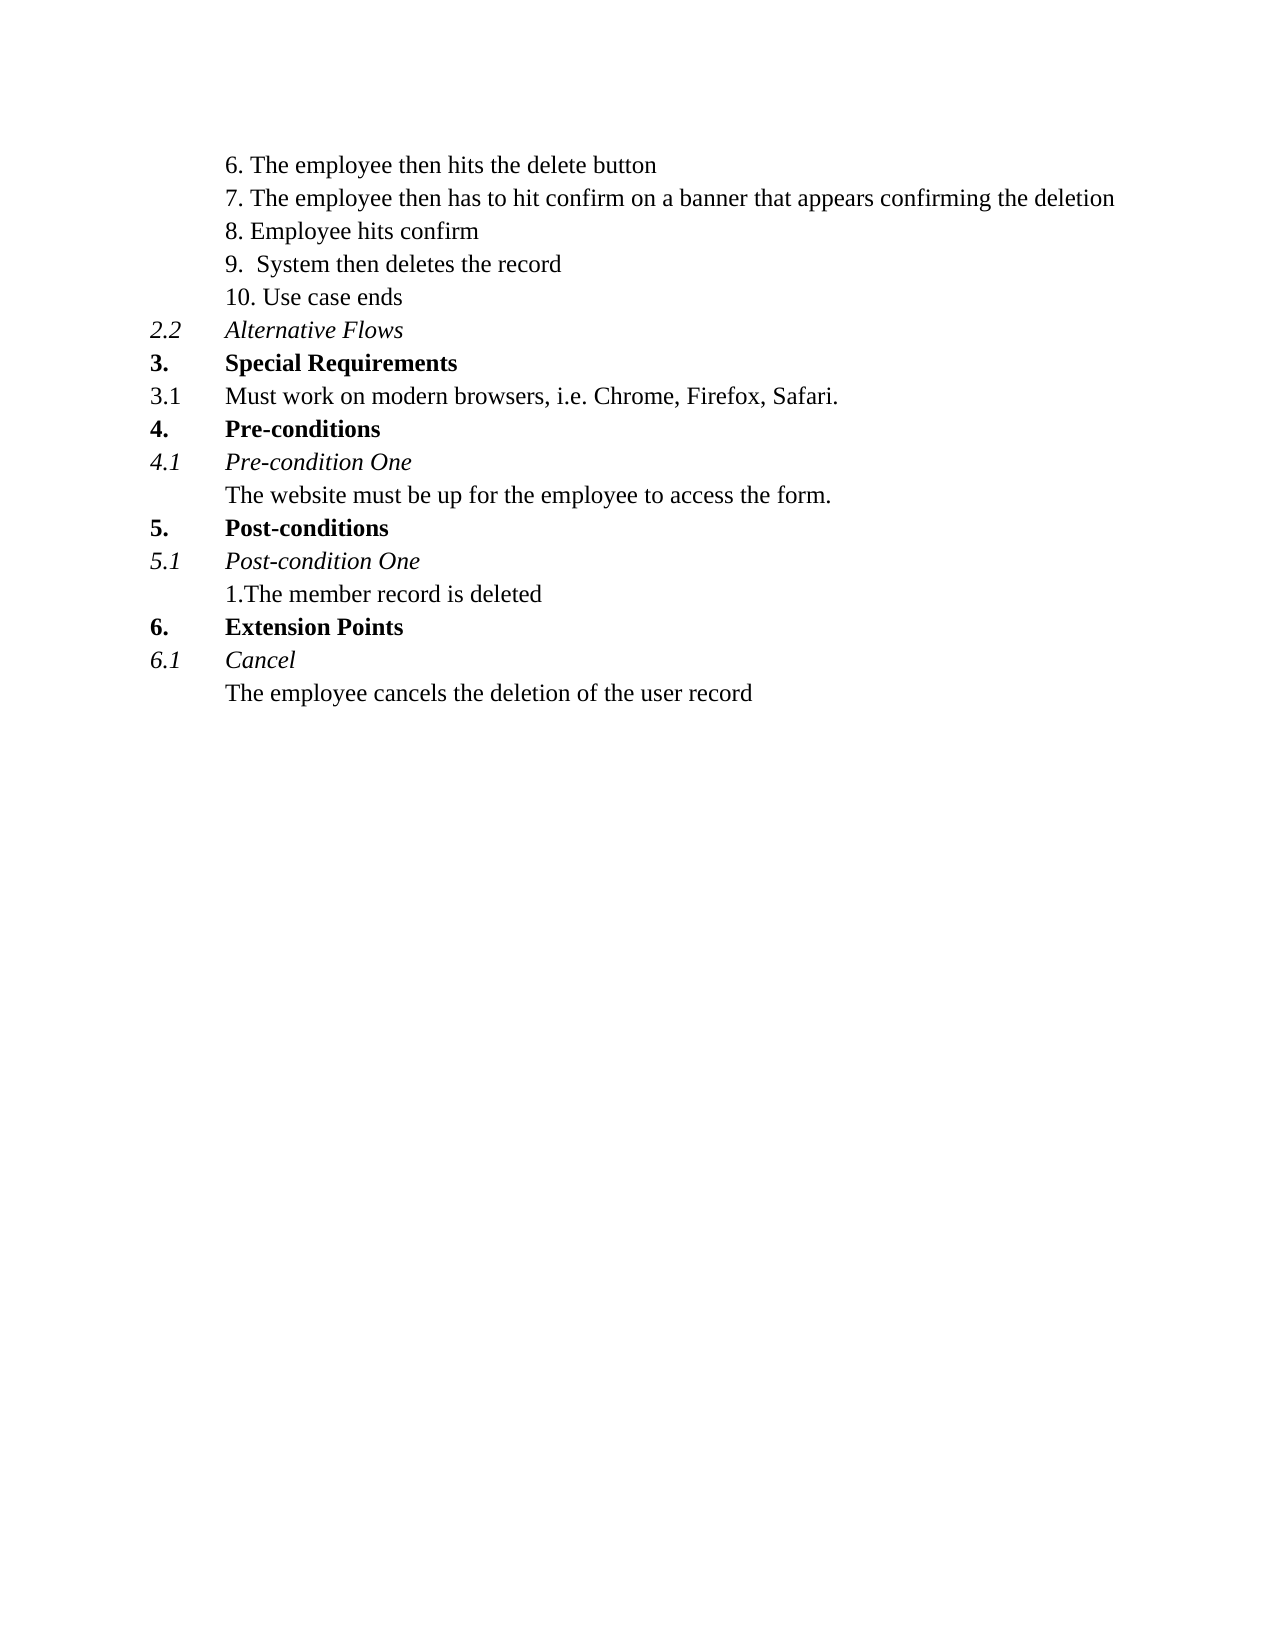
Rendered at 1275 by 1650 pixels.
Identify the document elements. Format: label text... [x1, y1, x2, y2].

text 2.2 Alternative Flows [150, 315, 1125, 344]
text 4. Pre-conditions [150, 414, 1125, 443]
text 10. Use case ends [225, 282, 1125, 311]
text 6.1 Cancel [150, 645, 1125, 674]
text The website must be up for the employee to access the form. [225, 480, 1125, 509]
text 7. The employee then has to hit confirm on a banner that appears confirming the deletion [225, 183, 1125, 212]
text 5. Post-conditions [150, 513, 1125, 542]
text 9. System then deletes the record [225, 249, 1125, 278]
text 1.The member record is deleted [225, 579, 1125, 608]
text 3. Special Requirements [150, 348, 1125, 377]
text 3.1 Must work on modern browsers, i.e. Chrome, Firefox, Safari. [150, 381, 1125, 410]
text 6. Extension Points [150, 612, 1125, 641]
text The employee cancels the deletion of the user record [225, 678, 1125, 707]
text 8. Employee hits confirm [225, 216, 1125, 245]
text 5.1 Post-condition One [150, 546, 1125, 575]
text 4.1 Pre-condition One [150, 447, 1125, 476]
text 6. The employee then hits the delete button [225, 150, 1125, 179]
